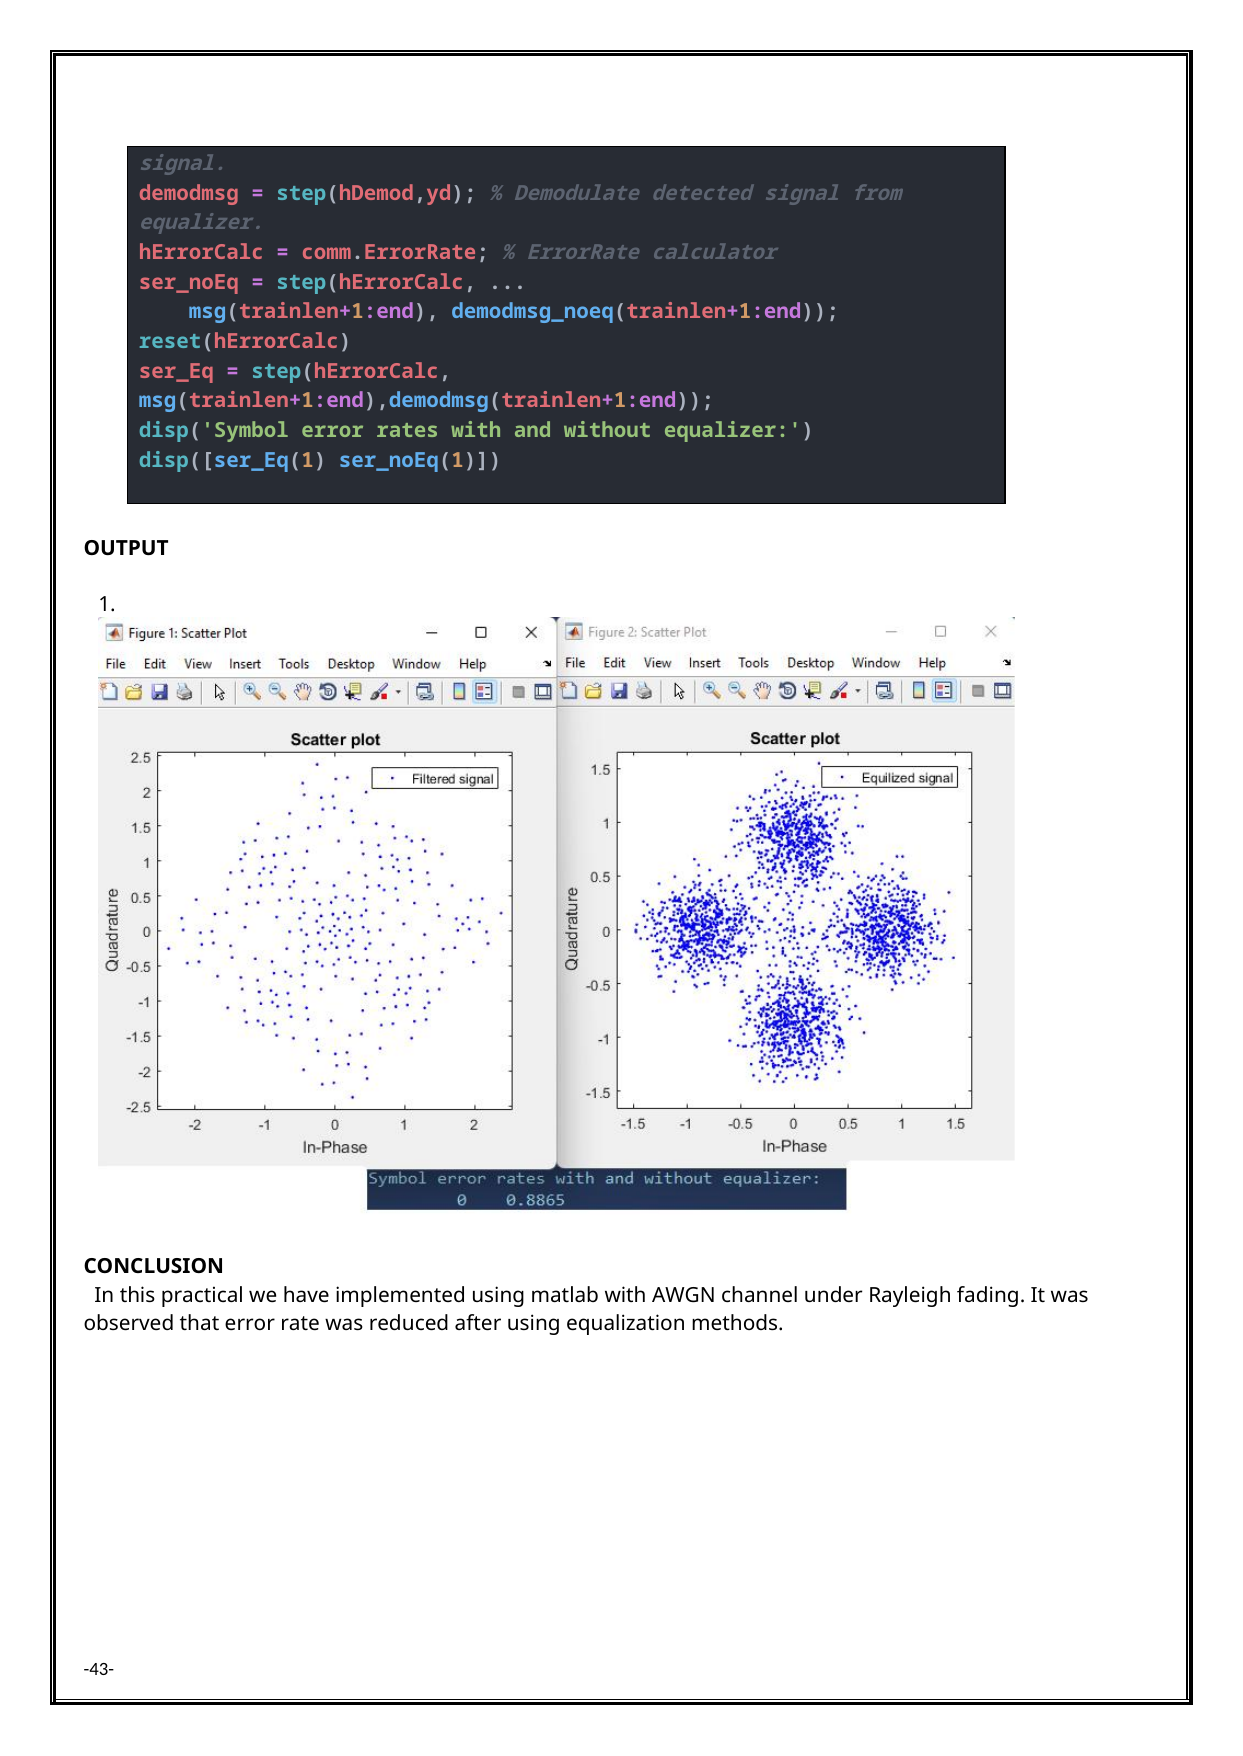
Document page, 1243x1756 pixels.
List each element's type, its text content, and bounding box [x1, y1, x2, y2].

text CONCLUSION [83, 1251, 1167, 1280]
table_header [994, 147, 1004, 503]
text In this practical we have implemented using matlab with AWGN channel under Rayleigh fading. It was observed that error rate was reduced after using equalization methods. [83, 1280, 1167, 1337]
text OUTPUT [83, 533, 1167, 561]
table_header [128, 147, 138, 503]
picture [98, 617, 1015, 1223]
text 1. [83, 589, 1167, 618]
